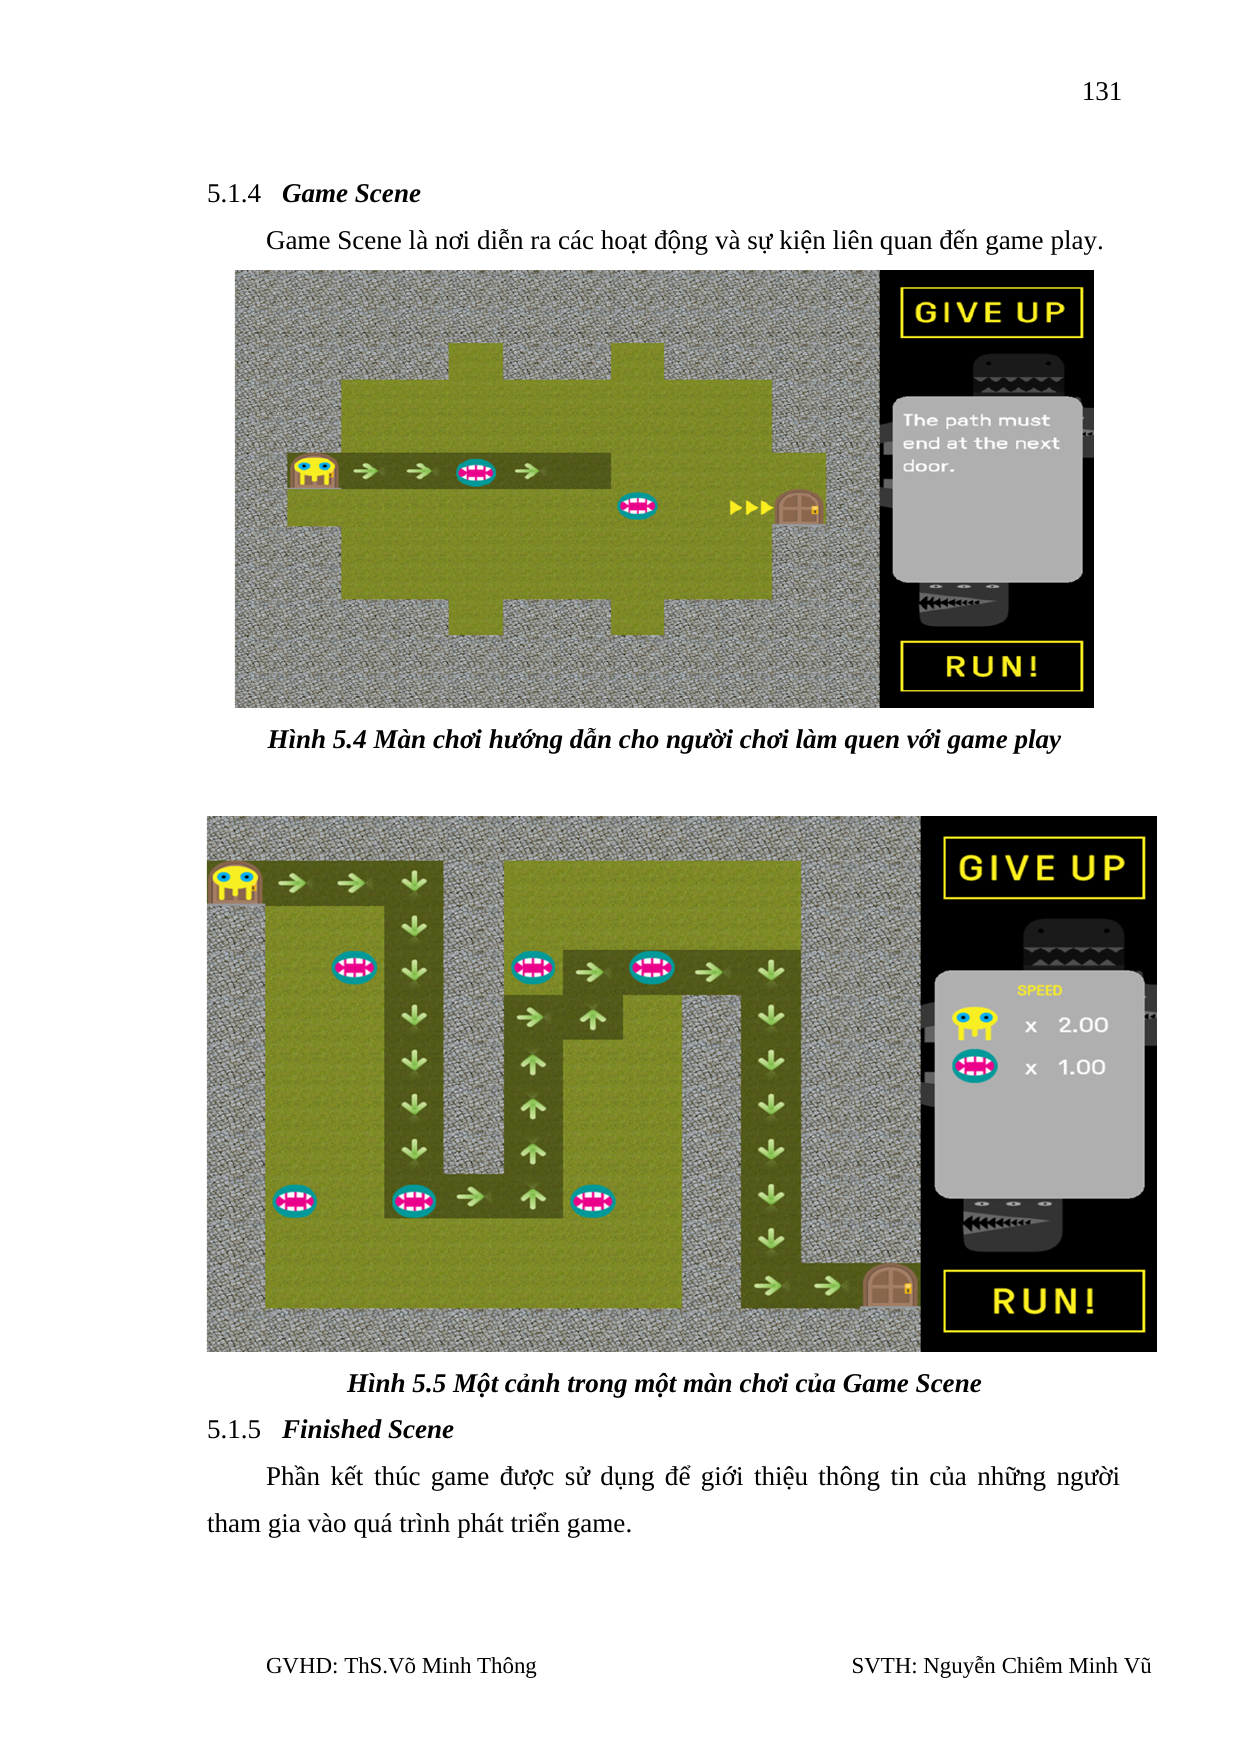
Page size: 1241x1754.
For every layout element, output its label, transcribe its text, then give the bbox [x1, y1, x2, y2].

text Phần kết thúc game được sử dụng để giới thiệu thông tin của những người tham gia vào quá trình phát triển game. [207, 1460, 1122, 1538]
picture [206, 816, 1157, 1352]
picture [234, 270, 1094, 708]
subtitle Game Scene [207, 177, 1122, 208]
subtitle Hình 5.4 Màn chơi hướng dẫn cho người chơi làm quen với game play [207, 723, 1122, 754]
text Game Scene là nơi diễn ra các hoạt động và sự kiện liên quan đến game play. [207, 224, 1122, 255]
subtitle Hình 5.5 Một cảnh trong một màn chơi của Game Scene [207, 1367, 1122, 1398]
subtitle Finished Scene [207, 1413, 1122, 1444]
